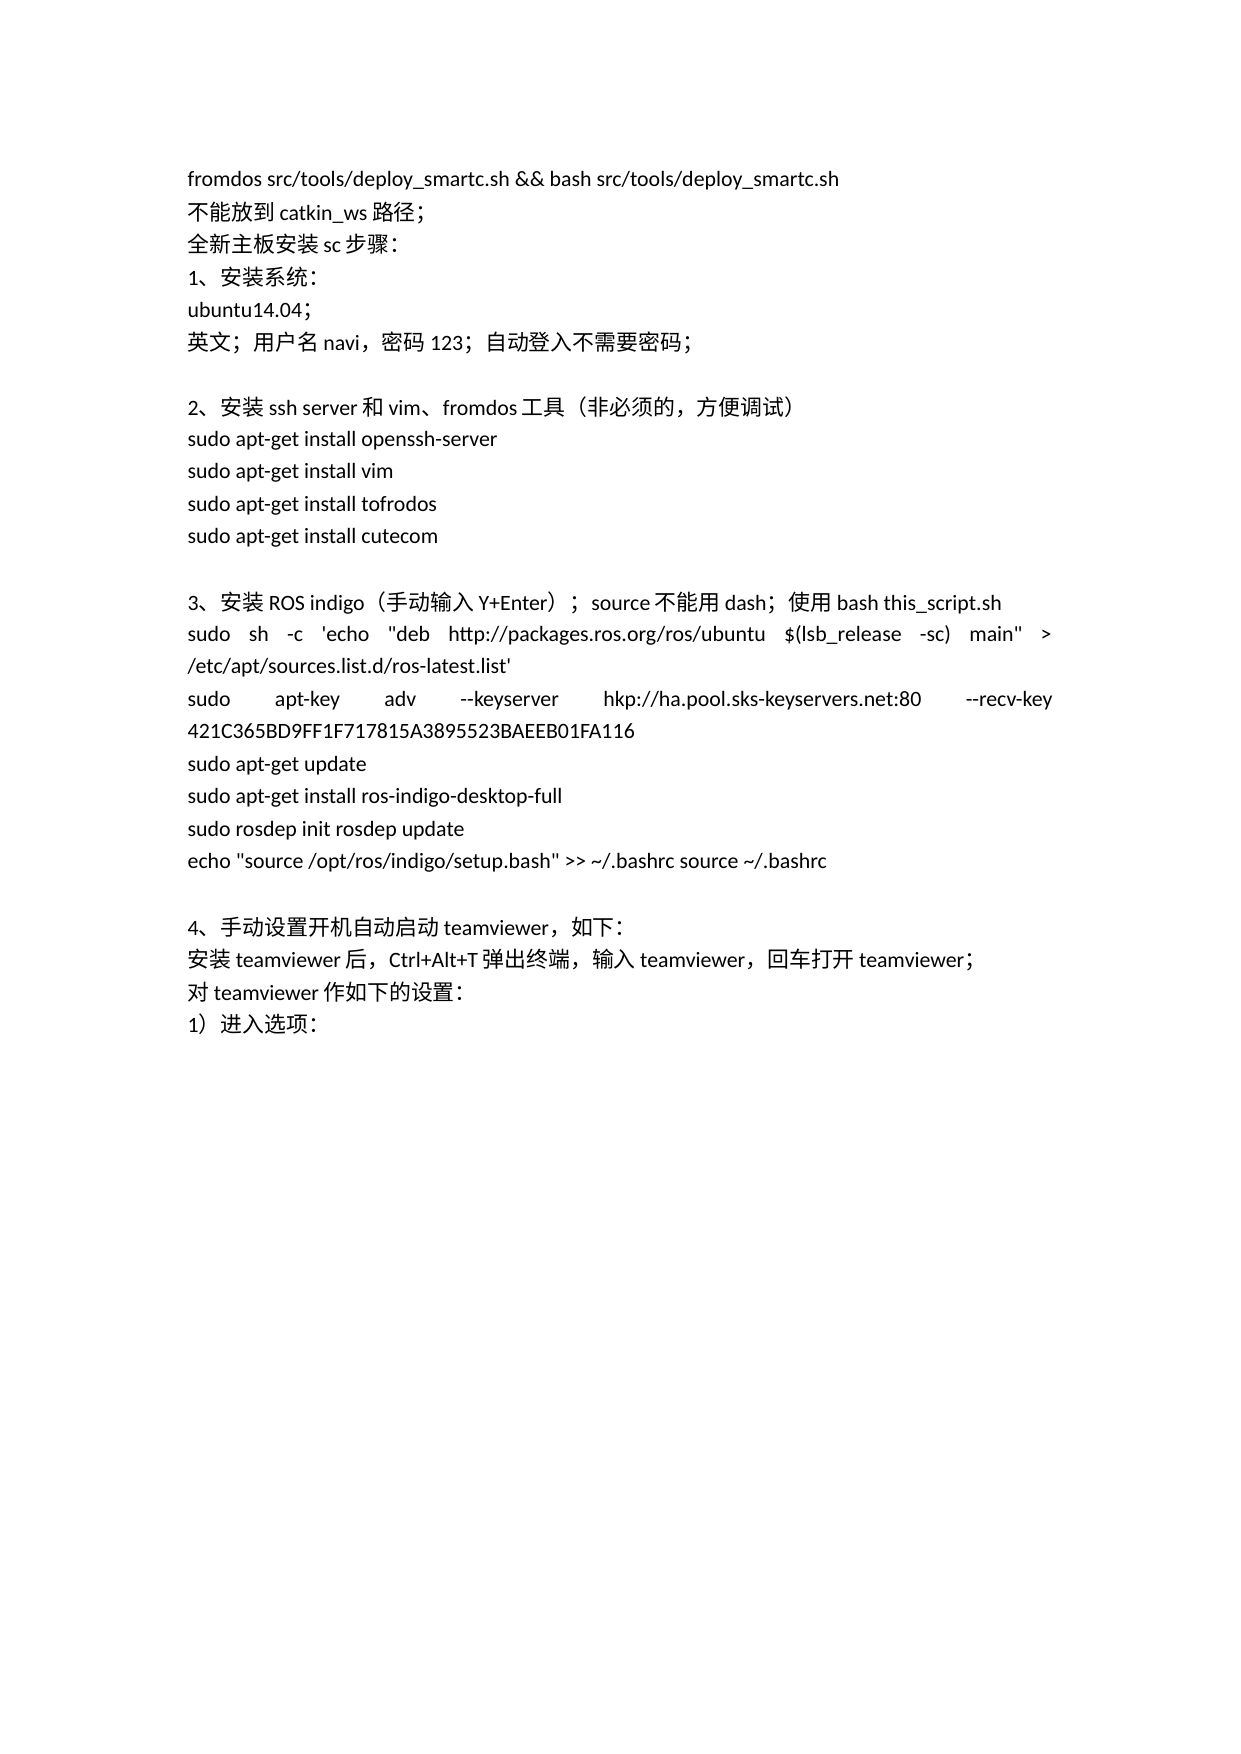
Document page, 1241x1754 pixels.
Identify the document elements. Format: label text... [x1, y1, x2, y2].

text 4、手动设置开机自动启动teamviewer，如下： [187, 909, 1053, 942]
text fromdos src/tools/deploy_smartc.sh && bash src/tools/deploy_smartc.sh [187, 162, 1053, 194]
text sudo apt-get install openssh-server [187, 422, 1053, 454]
text sudo apt-get install tofrodos [187, 487, 1053, 519]
text 对teamviewer作如下的设置： [187, 974, 1053, 1007]
text 英文；用户名navi，密码123；自动登入不需要密码； [187, 324, 1053, 357]
text sudo apt-get install ros-indigo-desktop-full [187, 779, 1053, 812]
text ubuntu14.04； [187, 292, 1053, 324]
text sudo apt-get update [187, 747, 1053, 779]
text echo "source /opt/ros/indigo/setup.bash" >> ~/.bashrc source ~/.bashrc [187, 844, 1053, 877]
text 全新主板安装sc步骤： [187, 227, 1053, 259]
text sudo sh -c 'echo "deb http://packages.ros.org/ros/ubuntu $(lsb_release -sc) main" > /etc/apt/sources.list.d/ros-latest.list' [187, 617, 1053, 682]
text sudo apt-get install vim [187, 454, 1053, 487]
text 安装teamviewer后，Ctrl+Alt+T弹出终端，输入teamviewer，回车打开teamviewer； [187, 942, 1053, 974]
text 不能放到catkin_ws路径； [187, 194, 1053, 227]
text 1）进入选项： [187, 1007, 1053, 1039]
text 2、安装ssh server和vim、fromdos工具（非必须的，方便调试） [187, 389, 1053, 422]
text sudo rosdep init rosdep update [187, 812, 1053, 844]
text sudo apt-key adv --keyserver hkp://ha.pool.sks-keyservers.net:80 --recv-key 421C365BD9FF1F717815A3895523BAEEB01FA116 [187, 682, 1053, 747]
text 3、安装ROS indigo（手动输入Y+Enter）；source不能用dash；使用bash this_script.sh [187, 584, 1053, 617]
text 1、安装系统： [187, 259, 1053, 292]
text sudo apt-get install cutecom [187, 519, 1053, 552]
